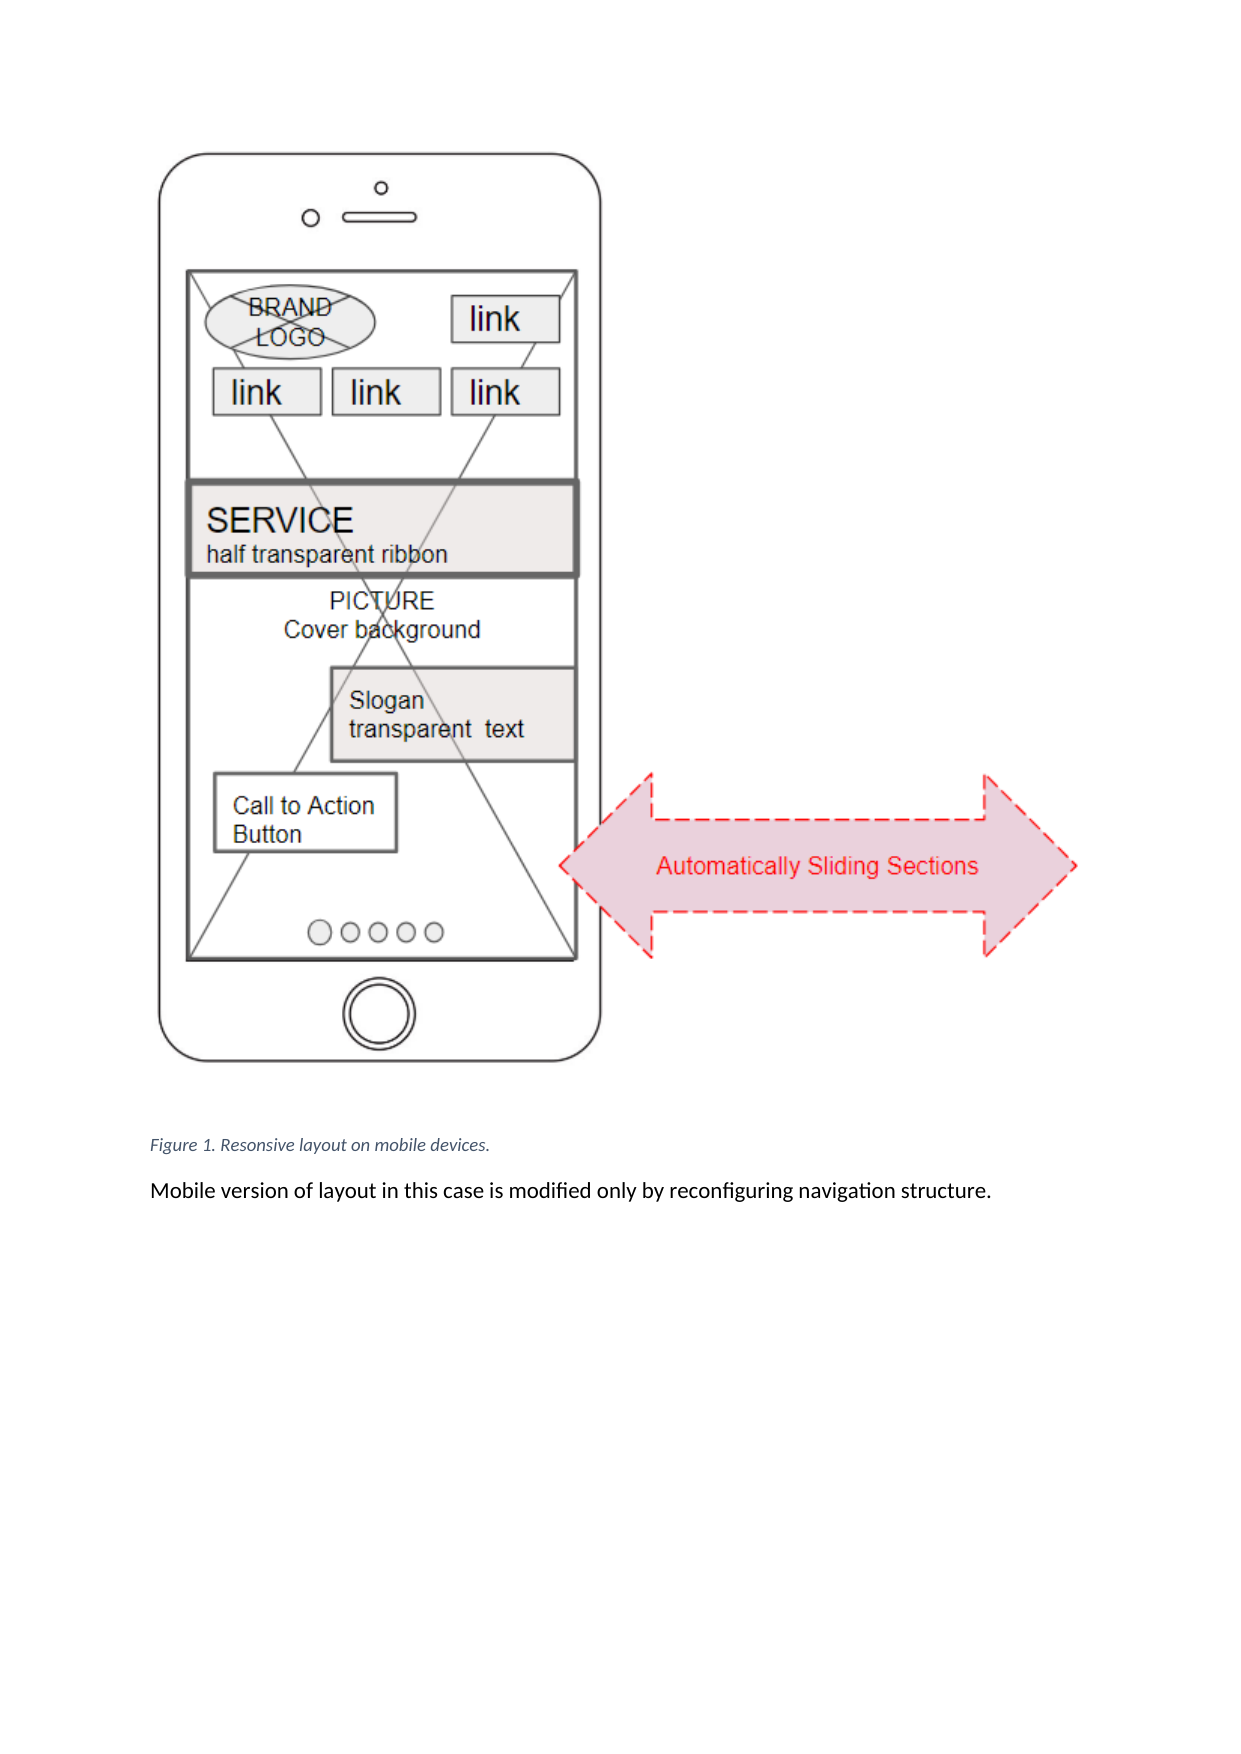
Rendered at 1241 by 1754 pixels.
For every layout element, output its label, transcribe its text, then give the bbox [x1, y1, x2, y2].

text Mobile version of layout in this case is modified only by reconfiguring navigation structure. [150, 1177, 1090, 1205]
picture [150, 150, 1089, 1114]
